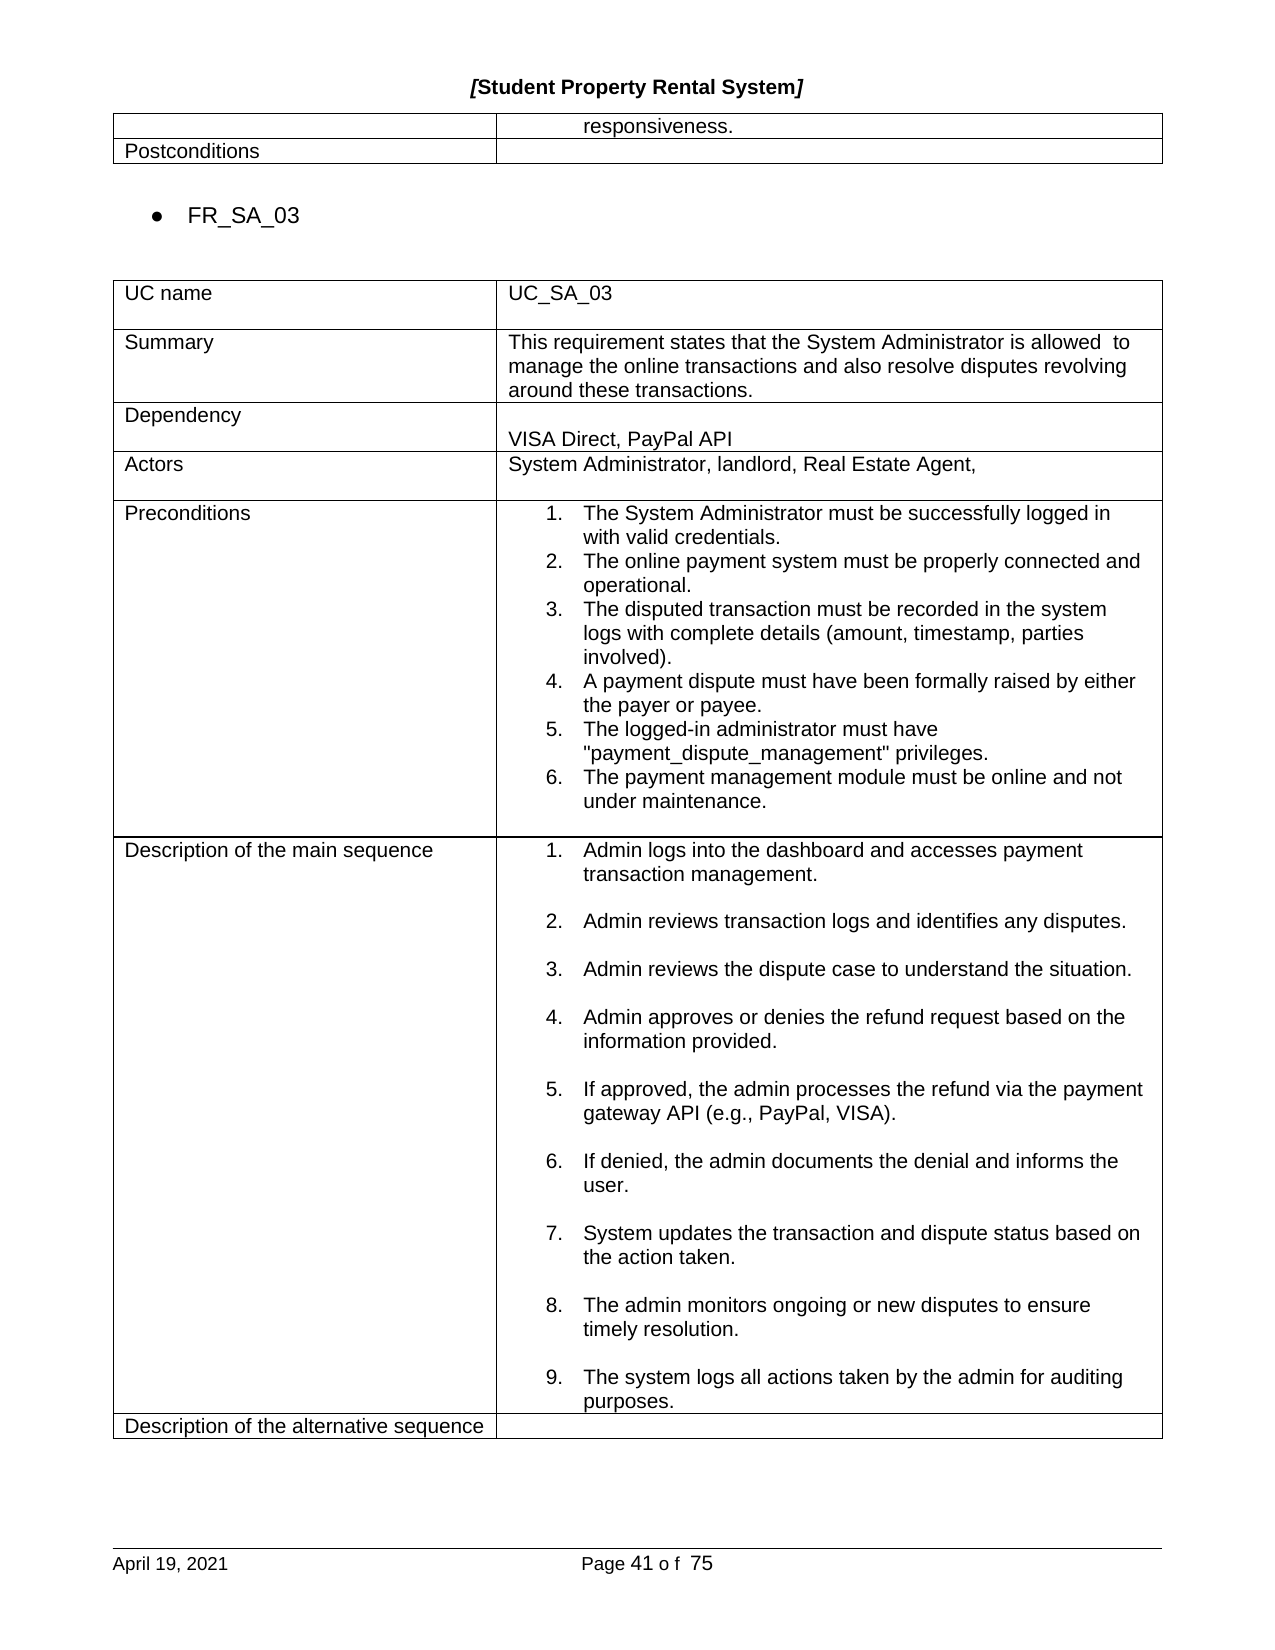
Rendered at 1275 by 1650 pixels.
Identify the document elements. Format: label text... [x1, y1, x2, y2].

list FR_SA_03 [150, 202, 1162, 229]
